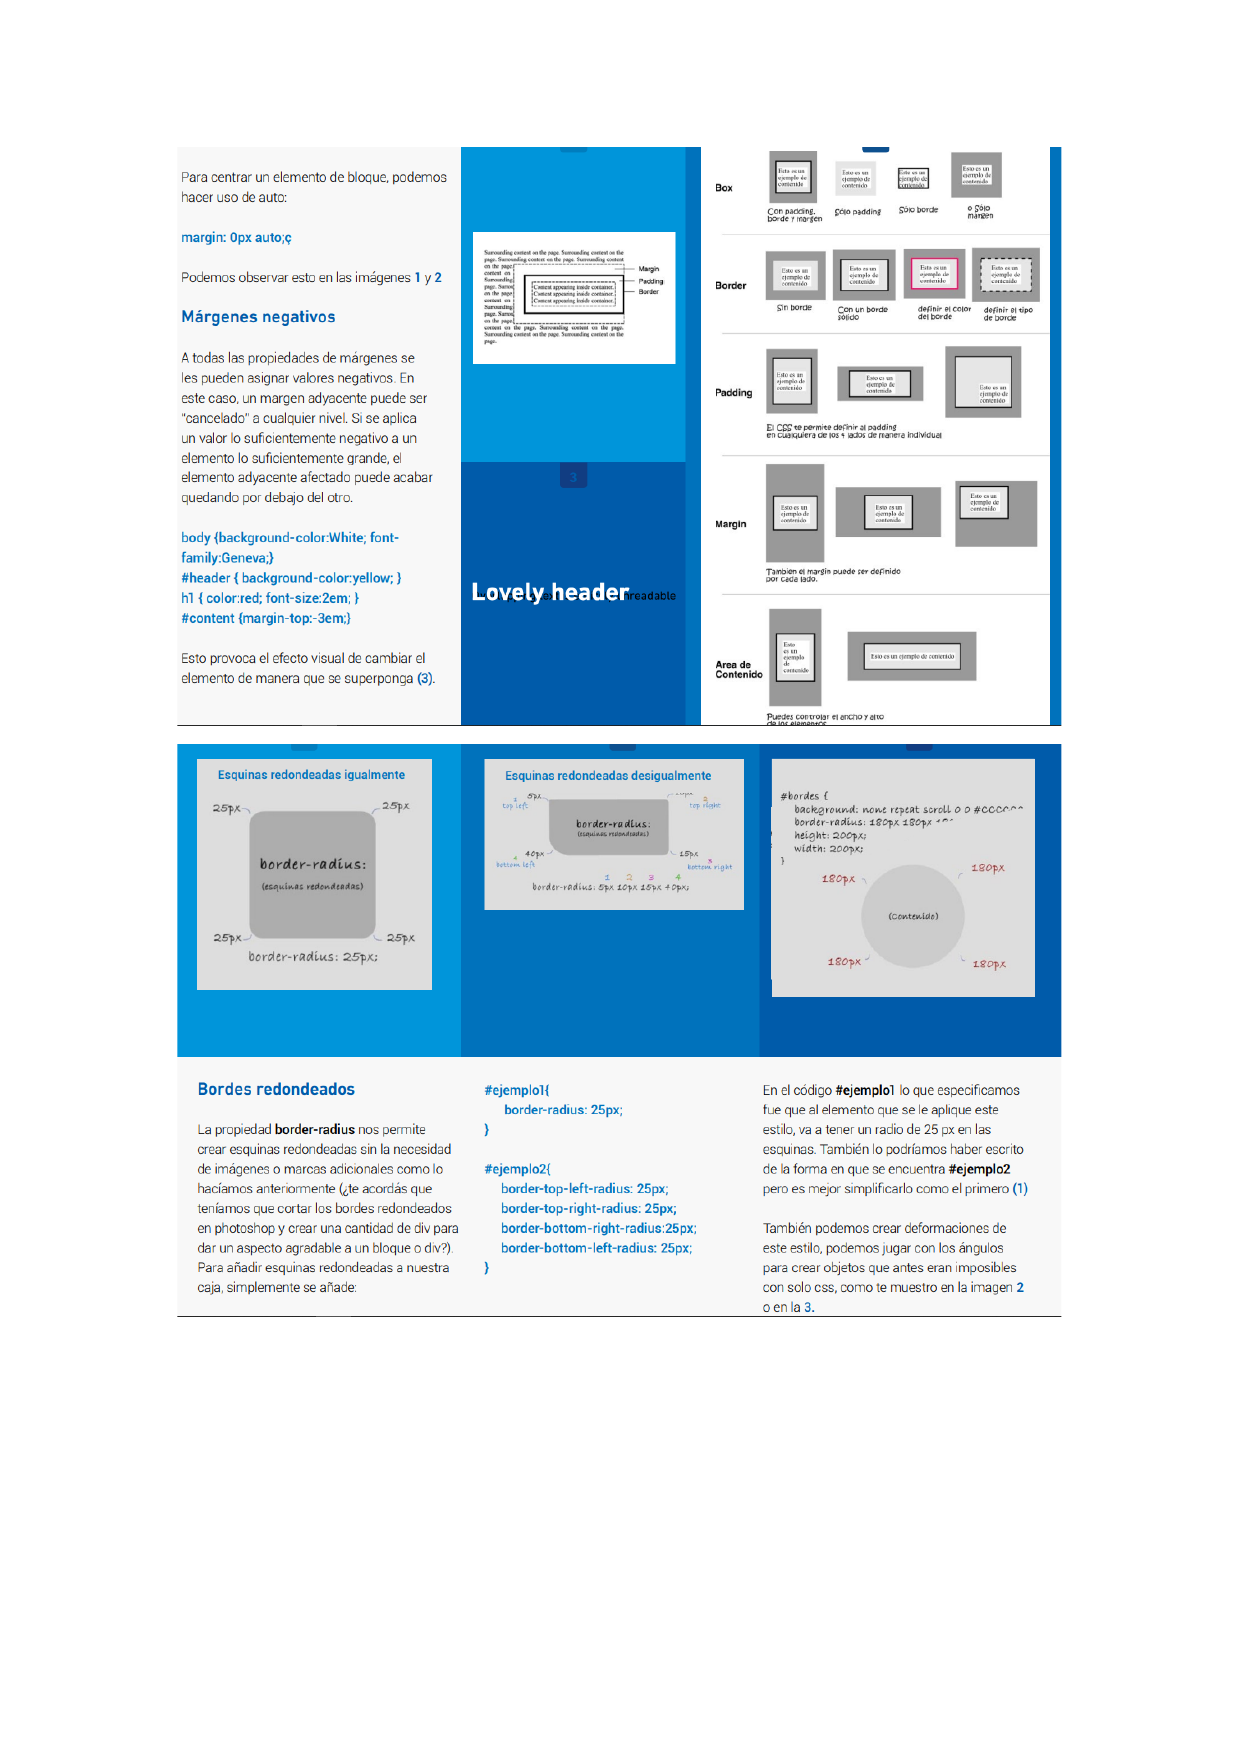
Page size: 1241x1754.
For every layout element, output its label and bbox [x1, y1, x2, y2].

picture [474, 233, 675, 363]
picture [177, 744, 1062, 1317]
picture [198, 760, 431, 989]
picture [177, 147, 1062, 726]
